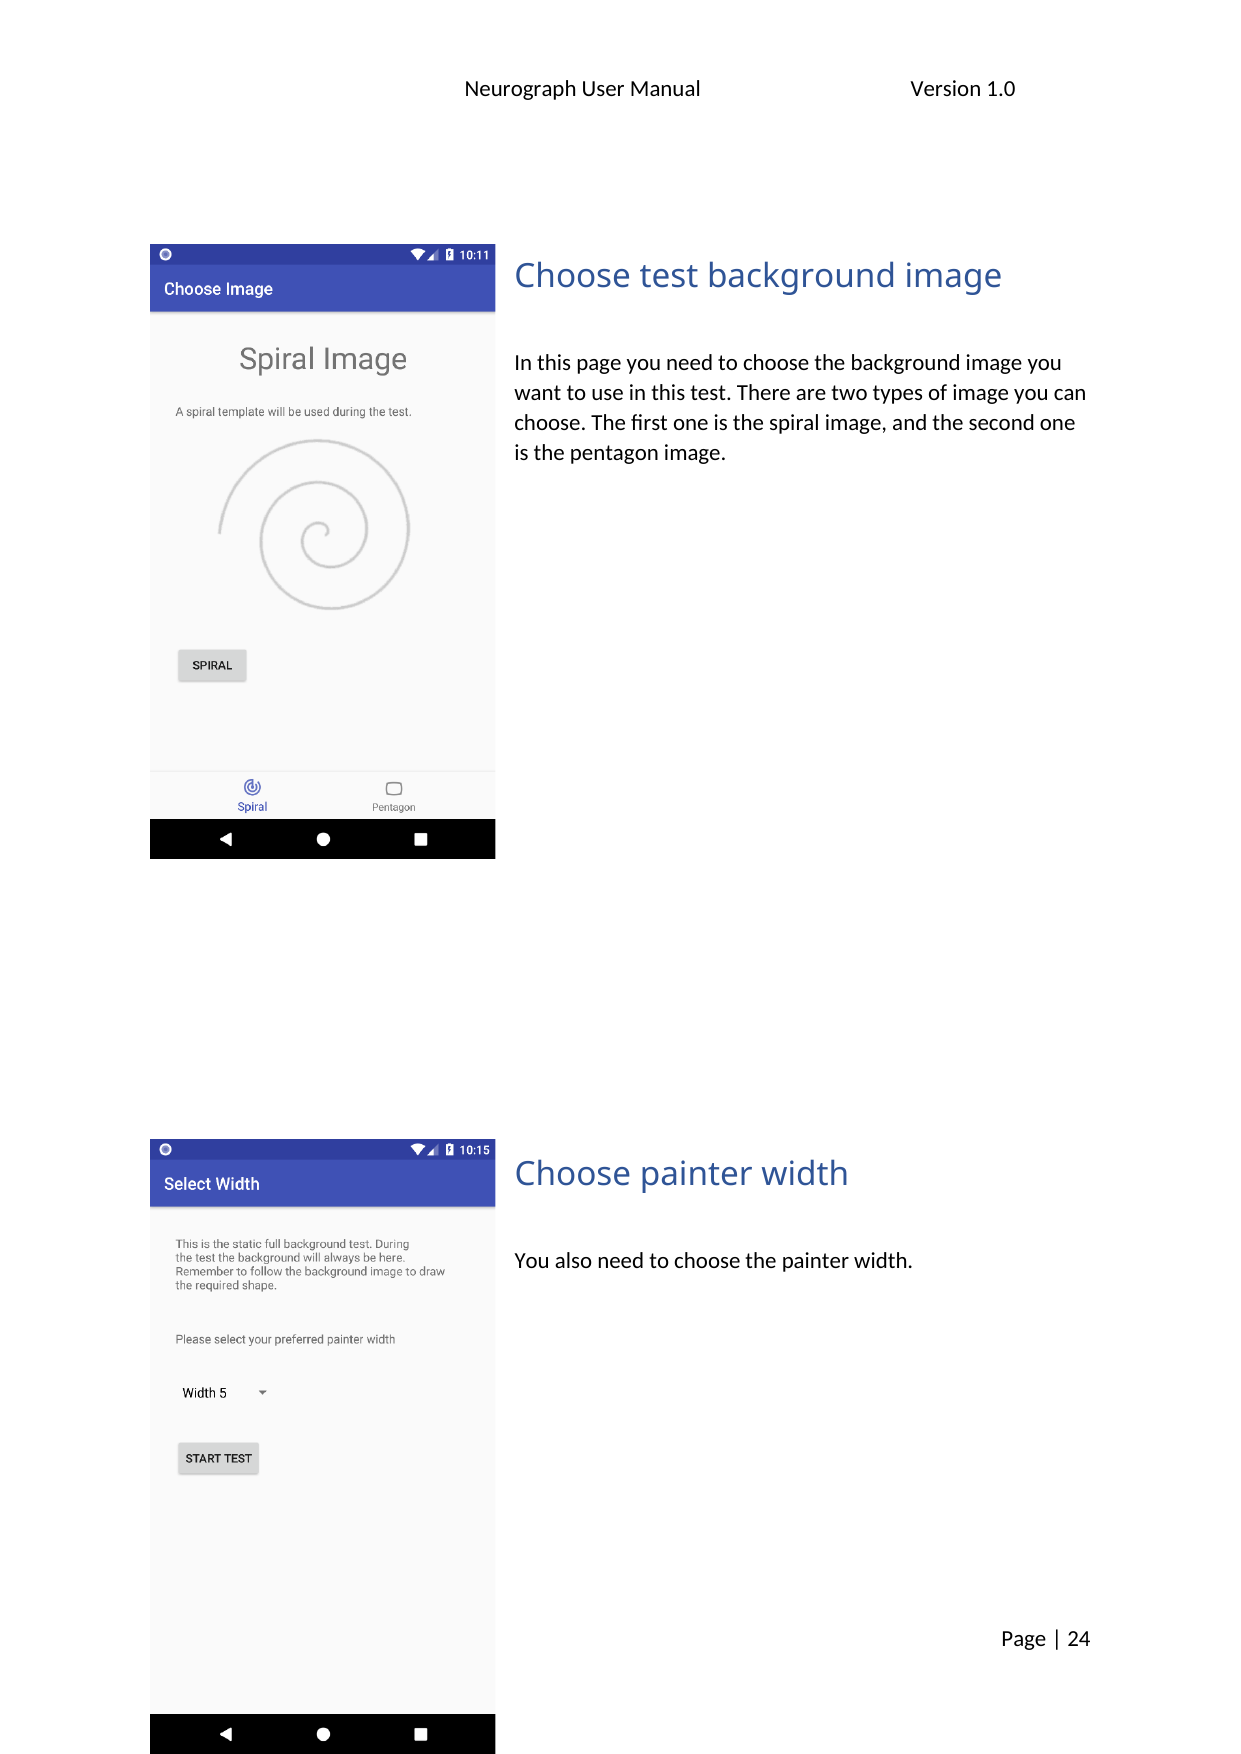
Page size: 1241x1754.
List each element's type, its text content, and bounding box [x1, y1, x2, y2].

picture [150, 1139, 496, 1754]
text You also need to choose the painter width. [496, 1246, 1090, 1274]
subtitle Choose test background image [496, 252, 1090, 297]
picture [150, 244, 496, 859]
subtitle Choose painter width [496, 1150, 1090, 1195]
text In this page you need to choose the background image you want to use in this test. There are two types of image you can choose. The first one is the spiral image, and the second one is the pentagon image. [496, 348, 1090, 467]
